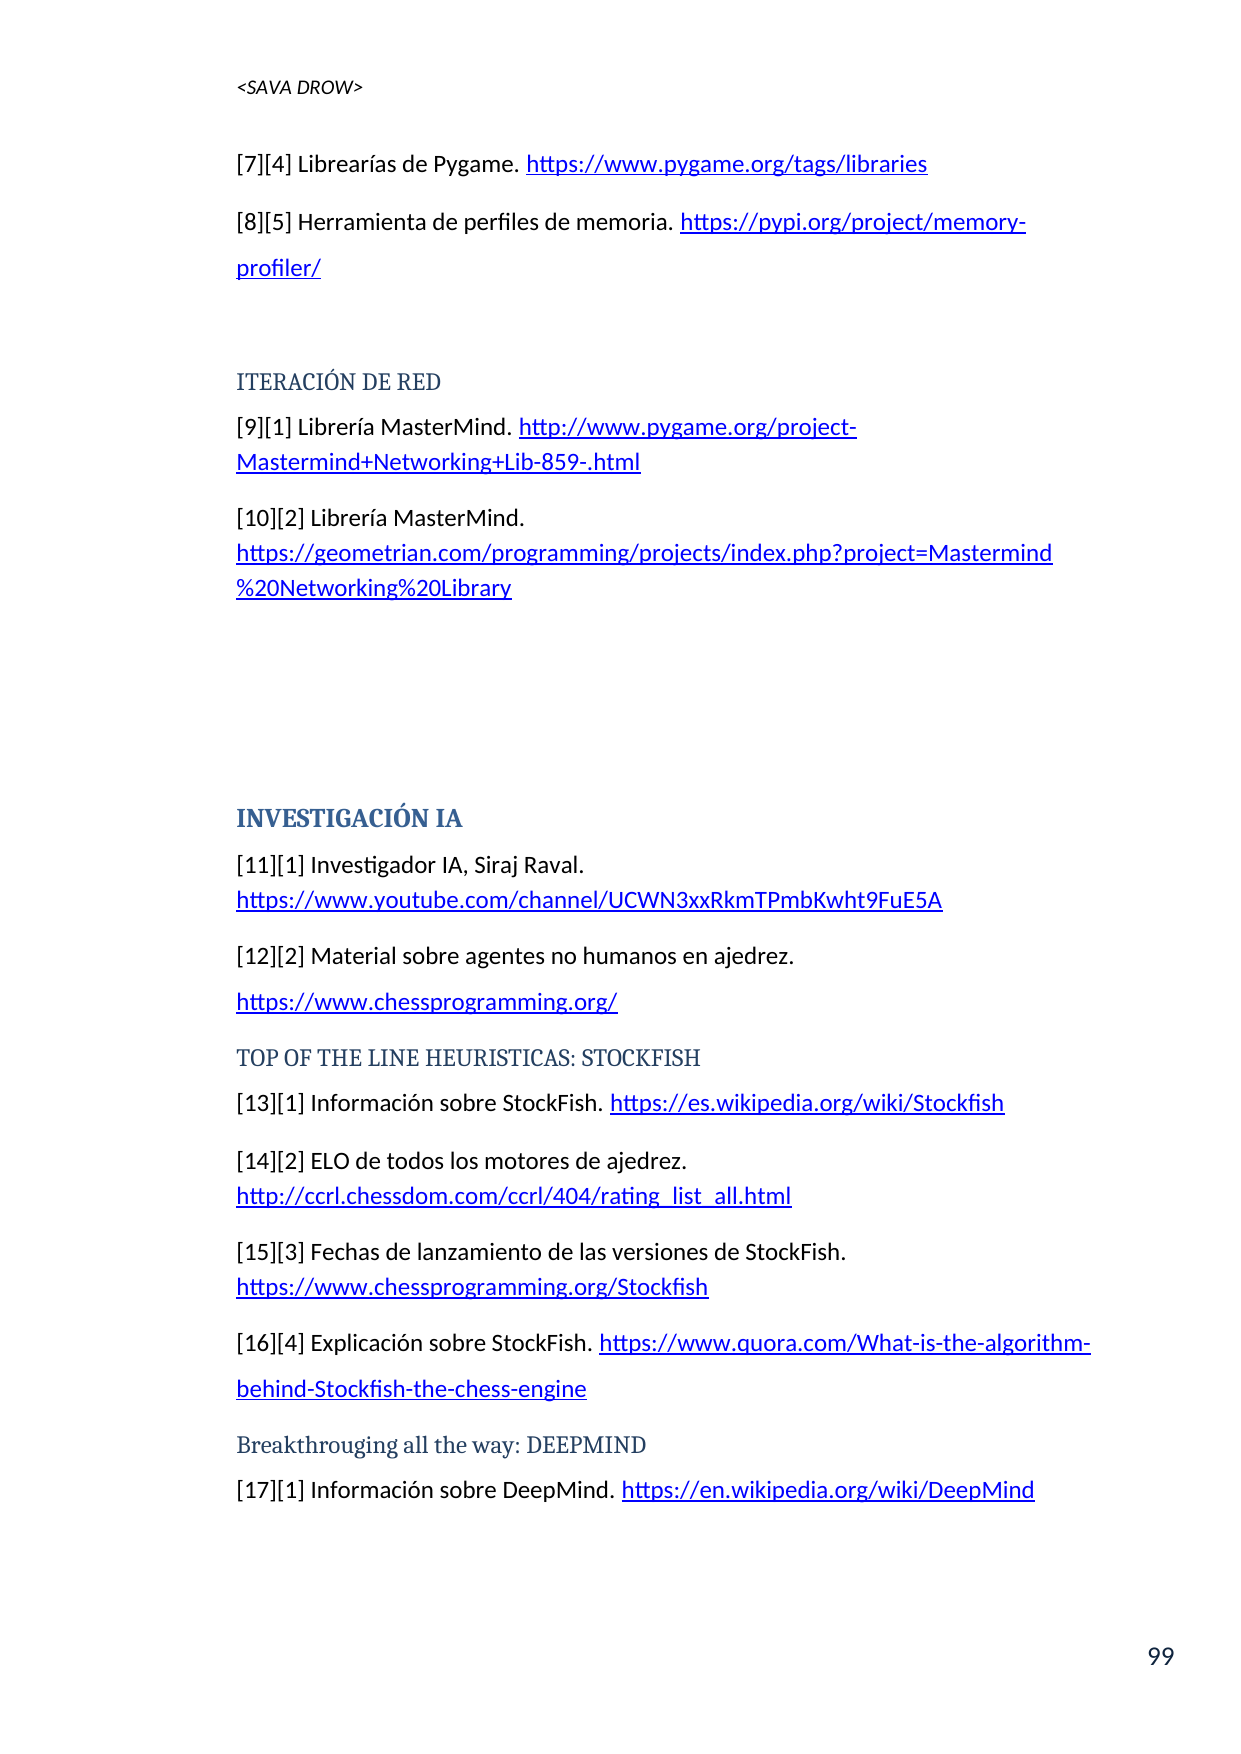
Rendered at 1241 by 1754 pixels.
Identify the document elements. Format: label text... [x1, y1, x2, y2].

text [16][4] Explicación sobre StockFish. https://www.quora.com/What-is-the-algorithm-behind-Stockfish-the-chess-engine [236, 1327, 1092, 1403]
text [15][3] Fechas de lanzamiento de las versiones de StockFish. https://www.chessprogramming.org/Stockfish [236, 1236, 1092, 1302]
subtitle TOP OF THE LINE HEURISTICAS: STOCKFISH [236, 1044, 1092, 1073]
text [7][4] Librearías de Pygame. https://www.pygame.org/tags/libraries [236, 148, 1092, 178]
text [11][1] Investigador IA, Siraj Raval. https://www.youtube.com/channel/UCWN3xxRkmTPmbKwht9FuE5A [236, 849, 1092, 915]
text [17][1] Información sobre DeepMind. https://en.wikipedia.org/wiki/DeepMind [236, 1474, 1092, 1505]
text [9][1] Librería MasterMind. http://www.pygame.org/project-Mastermind+Networking+Lib-859-.html [236, 411, 1092, 477]
text [13][1] Información sobre StockFish. https://es.wikipedia.org/wiki/Stockfish [236, 1087, 1092, 1118]
subtitle ITERACIÓN DE RED [236, 368, 1092, 397]
text [8][5] Herramienta de perfiles de memoria. https://pypi.org/project/memory-profiler/ [236, 206, 1092, 282]
subtitle Breakthrouging all the way: DEEPMIND [236, 1431, 1092, 1460]
text [12][2] Material sobre agentes no humanos en ajedrez. https://www.chessprogramming.org/ [236, 940, 1092, 1016]
text [14][2] ELO de todos los motores de ajedrez. http://ccrl.chessdom.com/ccrl/404/rating_list_all.html [236, 1145, 1092, 1211]
text [10][2] Librería MasterMind. https://geometrian.com/programming/projects/index.php?project=Mastermind%20Networking%20Library [236, 502, 1092, 603]
subtitle INVESTIGACIÓN IA [236, 803, 1092, 834]
